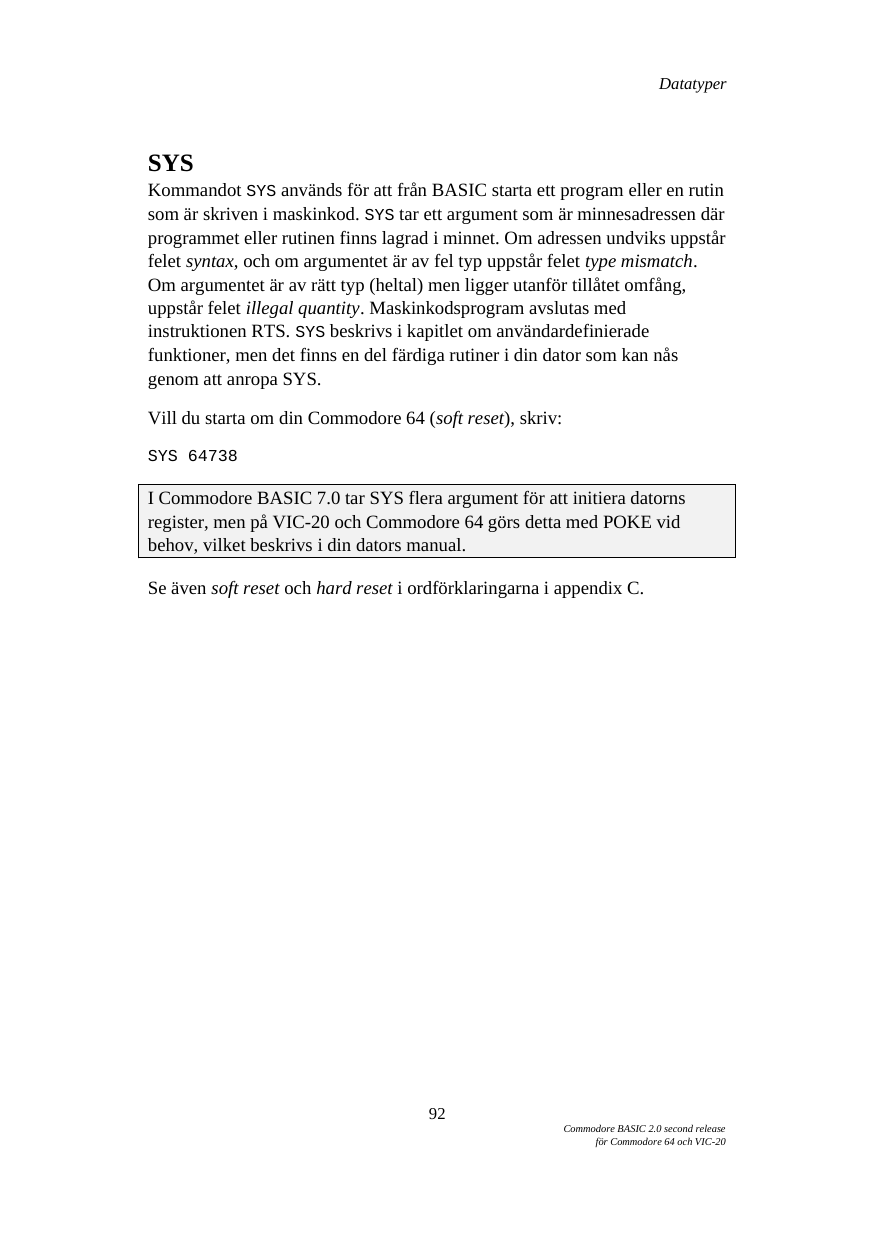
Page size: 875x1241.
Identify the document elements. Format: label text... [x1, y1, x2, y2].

text Kommandot SYS används för att från BASIC starta ett program eller en rutin som är skriven i maskinkod. SYS tar ett argument som är minnesadressen där programmet eller rutinen finns lagrad i minnet. Om adressen undviks uppstår felet syntax, och om argumentet är av fel typ uppstår felet type mismatch. Om argumentet är av rätt typ (heltal) men ligger utanför tillåtet omfång, uppstår felet illegal quantity. Maskinkodsprogram avslutas med instruktionen RTS. SYS beskrivs i kapitlet om användardefinierade funktioner, men det finns en del färdiga rutiner i din dator som kan nås genom att anropa SYS. [148, 179, 726, 389]
text I Commodore BASIC 7.0 tar SYS flera argument för att initiera datorns register, men på VIC-20 och Commodore 64 görs detta med POKE vid behov, vilket beskrivs i din dators manual. [139, 485, 735, 557]
text Se även soft reset och hard reset i ordförklaringarna i appendix C. [148, 577, 726, 598]
text Vill du starta om din Commodore 64 (soft reset), skriv: [148, 407, 726, 429]
text SYS 64738 [148, 447, 726, 466]
subtitle SYS [148, 148, 726, 176]
